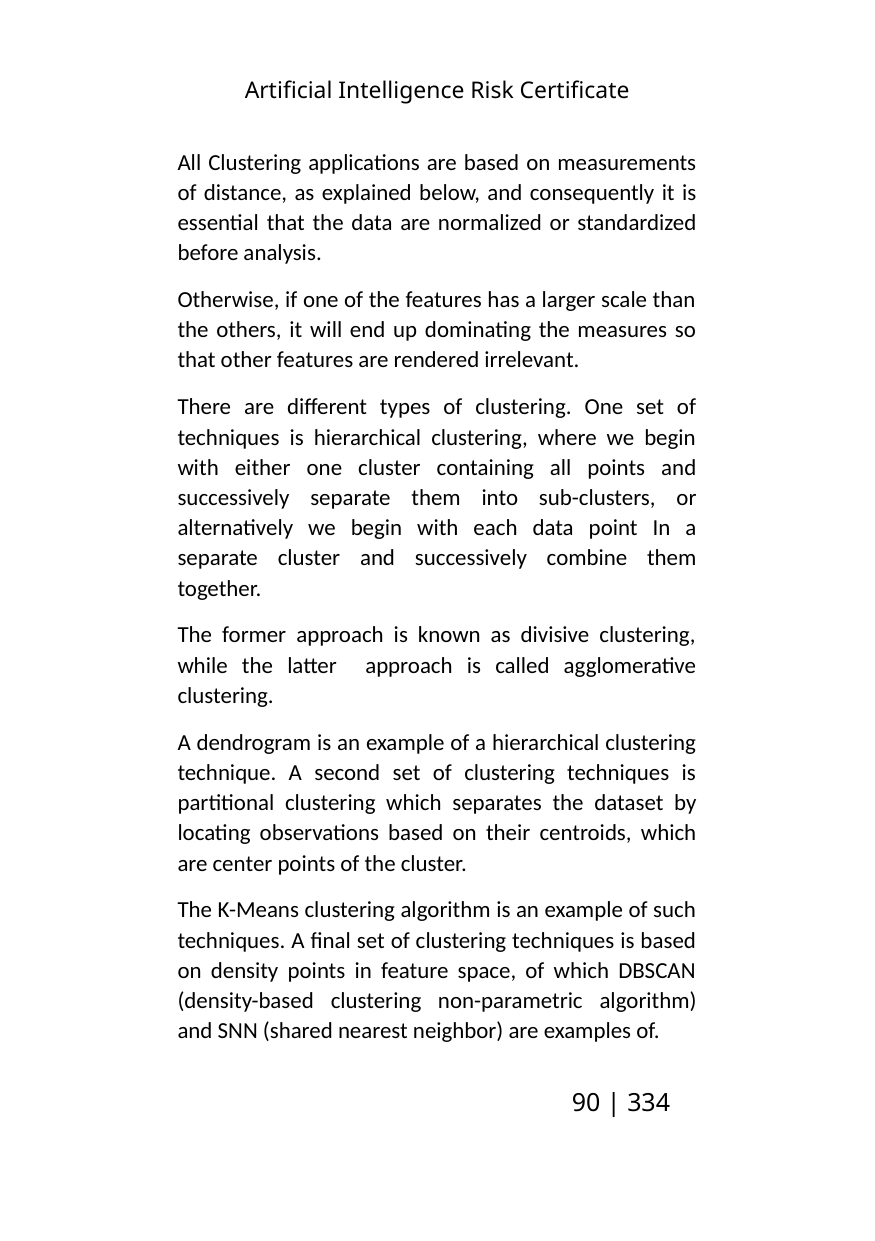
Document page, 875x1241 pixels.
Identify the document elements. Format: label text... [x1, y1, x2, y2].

text A dendrogram is an example of a hierarchical clustering technique. A second set of clustering techniques is partitional clustering which separates the dataset by locating observations based on their centroids, which are center points of the cluster. [177, 728, 697, 877]
text The former approach is known as divisive clustering, while the latter approach is called agglomerative clustering. [177, 621, 697, 709]
text Otherwise, if one of the features has a larger scale than the others, it will end up dominating the measures so that other features are rendered irrelevant. [177, 285, 697, 373]
text There are different types of clustering. One set of techniques is hierarchical clustering, where we begin with either one cluster containing all points and successively separate them into sub-clusters, or alternatively we begin with each data point In a separate cluster and successively combine them together. [177, 392, 697, 602]
text The K-Means clustering algorithm is an example of such techniques. A final set of clustering techniques is based on density points in feature space, of which DBSCAN (density-based clustering non-parametric algorithm) and SNN (shared nearest neighbor) are examples of. [177, 896, 697, 1044]
text All Clustering applications are based on measurements of distance, as explained below, and consequently it is essential that the data are normalized or standardized before analysis. [177, 148, 697, 266]
